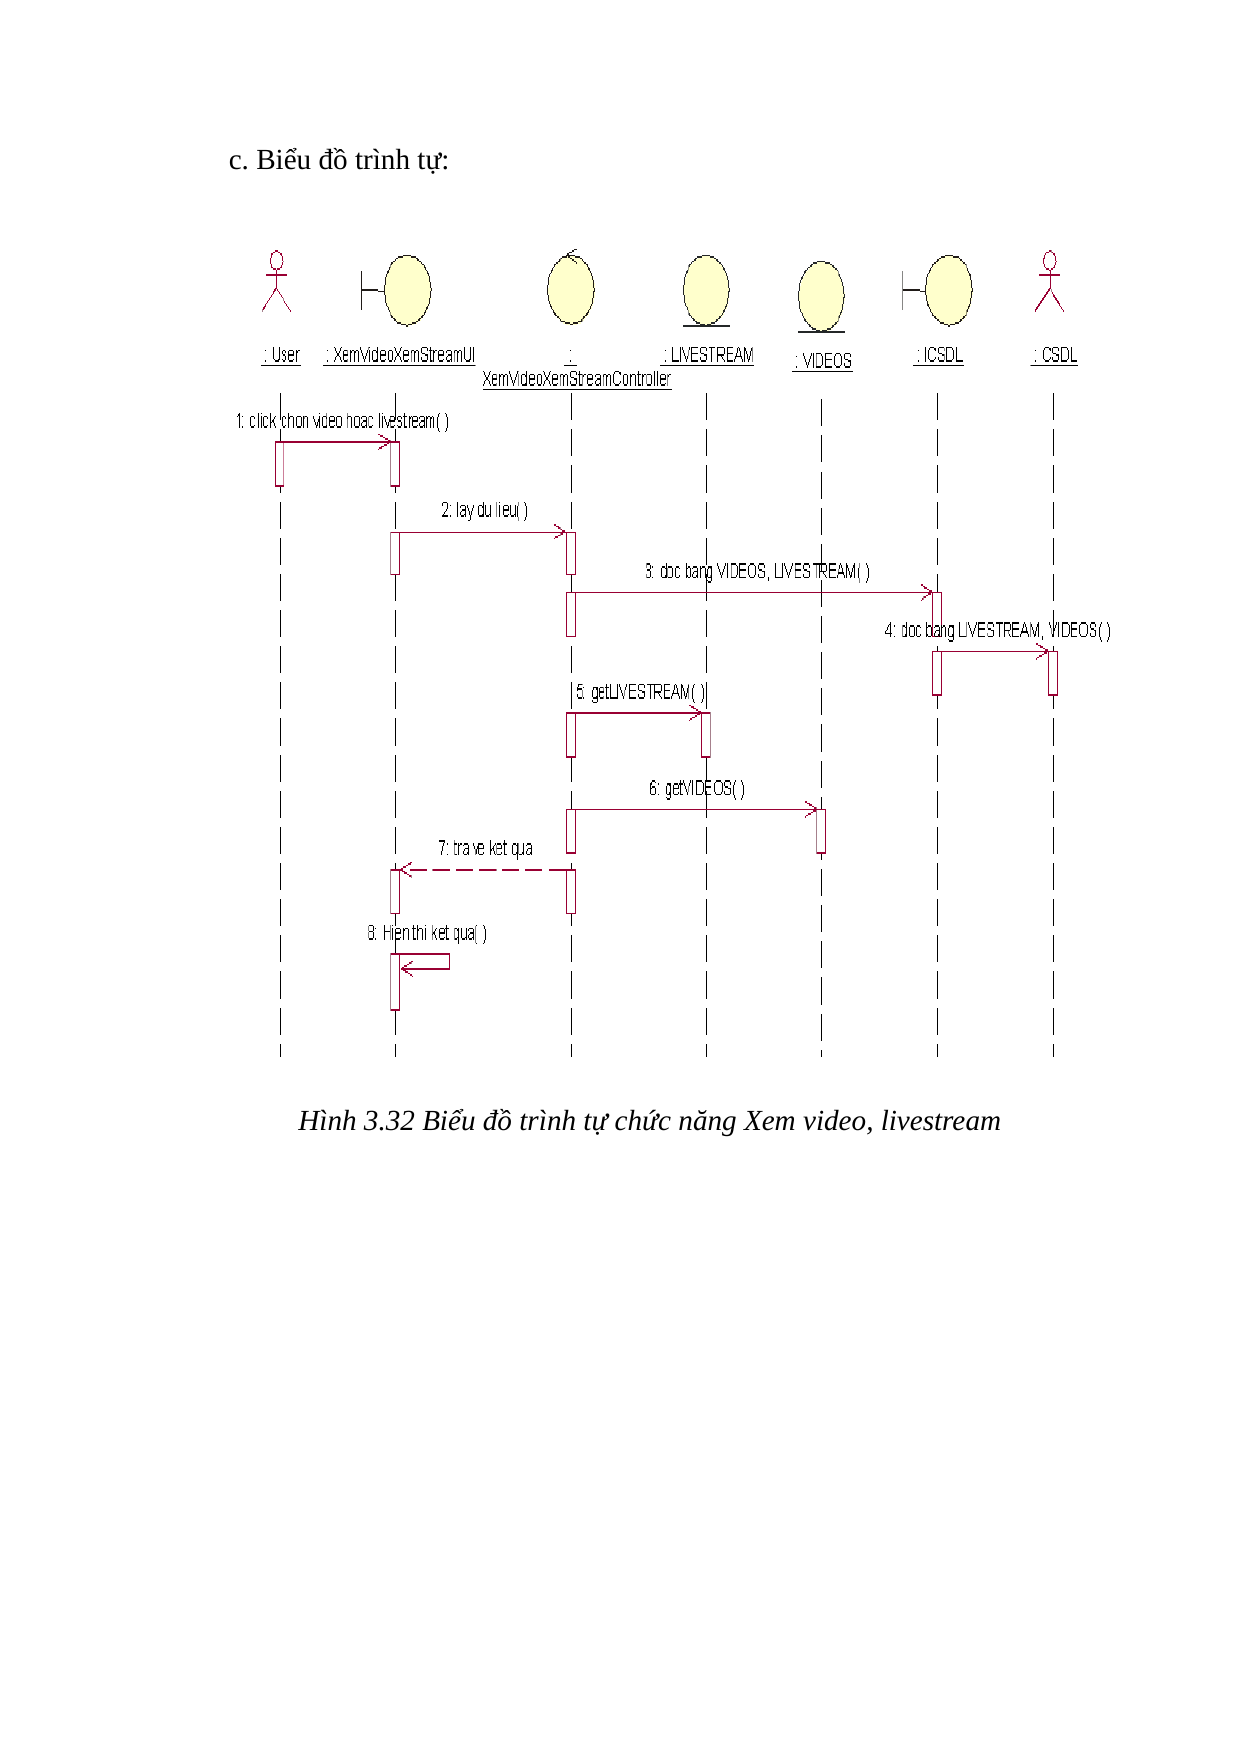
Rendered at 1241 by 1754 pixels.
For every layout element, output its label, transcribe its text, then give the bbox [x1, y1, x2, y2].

picture [177, 205, 1123, 1074]
list Biểu đồ trình tự: [207, 142, 1122, 176]
